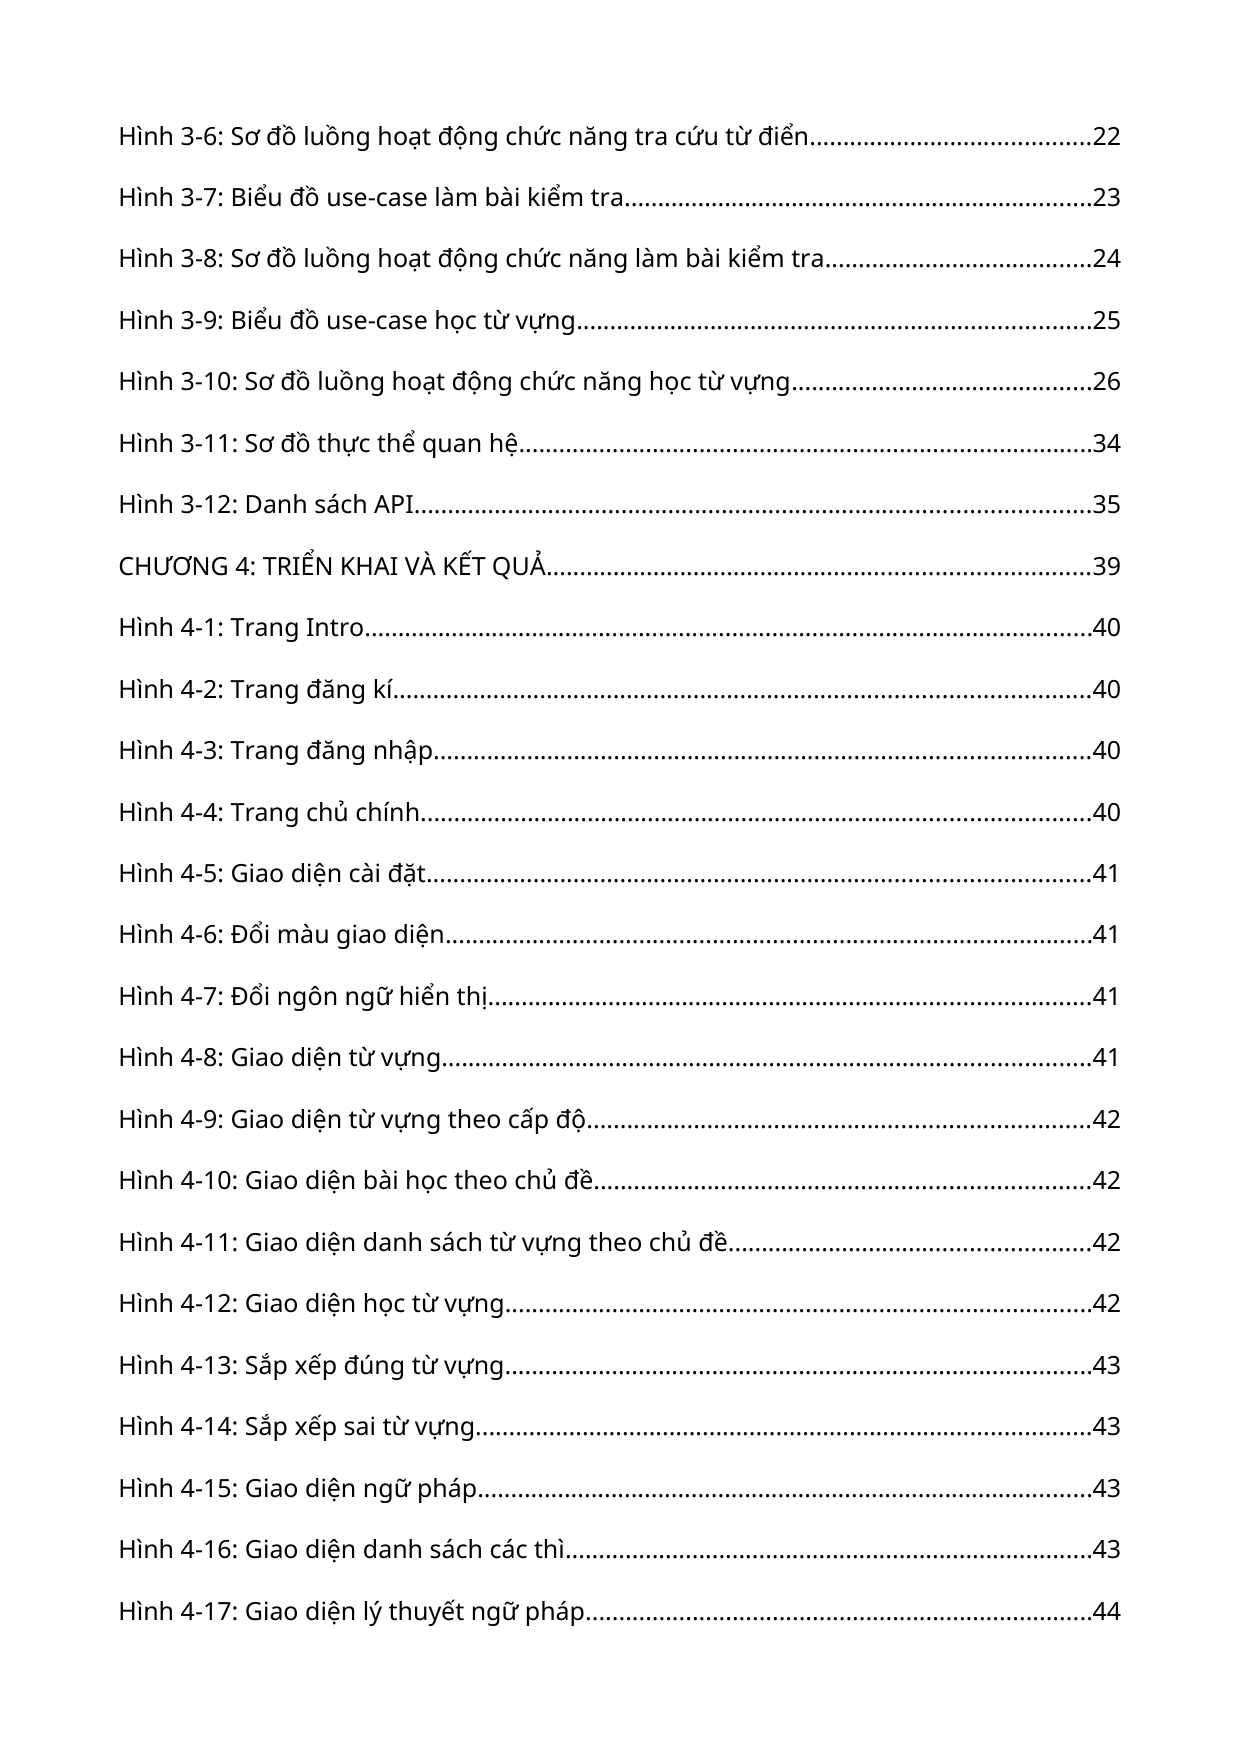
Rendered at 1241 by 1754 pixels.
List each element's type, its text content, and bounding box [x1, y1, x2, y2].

text Hình 3-6: Sơ đồ luồng hoạt động chức năng tra cứu từ điển 22 [118, 118, 1122, 152]
text Hình 4-5: Giao diện cài đặt 41 [118, 856, 1122, 890]
text Hình 4-3: Trang đăng nhập 40 [118, 733, 1122, 767]
text Hình 4-15: Giao diện ngữ pháp 43 [118, 1470, 1122, 1504]
text Hình 3-11: Sơ đồ thực thể quan hệ 34 [118, 425, 1122, 459]
text Hình 4-1: Trang Intro 40 [118, 610, 1122, 644]
text Hình 3-12: Danh sách API 35 [118, 487, 1122, 521]
text Hình 4-6: Đổi màu giao diện 41 [118, 917, 1122, 951]
text Hình 4-7: Đổi ngôn ngữ hiển thị 41 [118, 978, 1122, 1013]
text Hình 3-7: Biểu đồ use-case làm bài kiểm tra 23 [118, 179, 1122, 214]
text Hình 4-14: Sắp xếp sai từ vựng 43 [118, 1409, 1122, 1443]
text Hình 3-9: Biểu đồ use-case học từ vựng 25 [118, 302, 1122, 337]
text Hình 4-11: Giao diện danh sách từ vựng theo chủ đề 42 [118, 1224, 1122, 1258]
text Hình 4-10: Giao diện bài học theo chủ đề 42 [118, 1163, 1122, 1197]
text Hình 4-4: Trang chủ chính 40 [118, 794, 1122, 828]
text Hình 4-17: Giao diện lý thuyết ngữ pháp 44 [118, 1593, 1122, 1627]
text Hình 4-8: Giao diện từ vựng 41 [118, 1040, 1122, 1074]
text Hình 3-8: Sơ đồ luồng hoạt động chức năng làm bài kiểm tra 24 [118, 241, 1122, 275]
text Hình 3-10: Sơ đồ luồng hoạt động chức năng học từ vựng 26 [118, 364, 1122, 398]
text Hình 4-12: Giao diện học từ vựng 42 [118, 1286, 1122, 1320]
text Hình 4-9: Giao diện từ vựng theo cấp độ 42 [118, 1101, 1122, 1136]
text Hình 4-16: Giao diện danh sách các thì 43 [118, 1532, 1122, 1566]
text Hình 4-2: Trang đăng kí 40 [118, 671, 1122, 705]
text CHƯƠNG 4: TRIỂN KHAI VÀ KẾT QUẢ 39 [118, 548, 1122, 582]
text Hình 4-13: Sắp xếp đúng từ vựng 43 [118, 1347, 1122, 1381]
